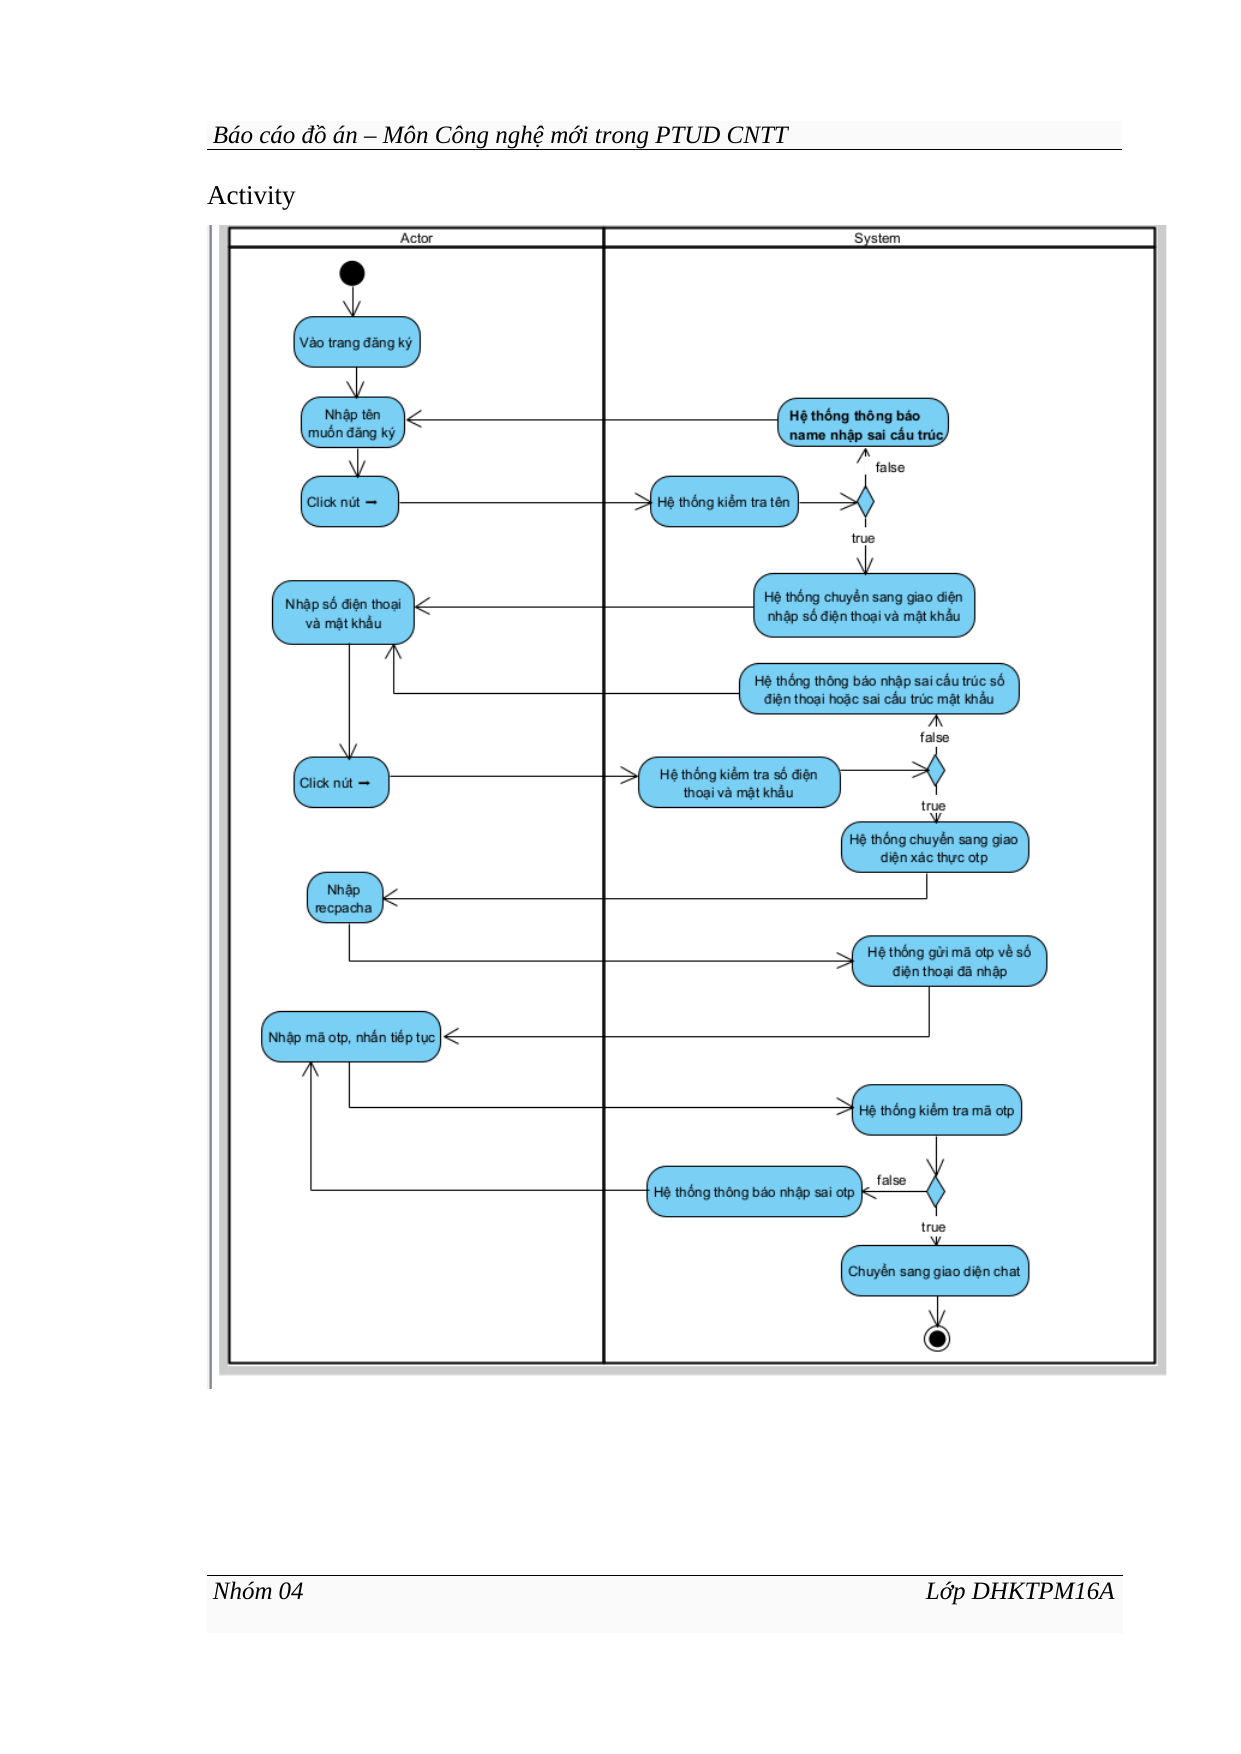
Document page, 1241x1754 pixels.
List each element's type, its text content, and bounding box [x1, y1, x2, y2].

text Activity [207, 179, 1122, 210]
picture [206, 225, 1182, 1389]
